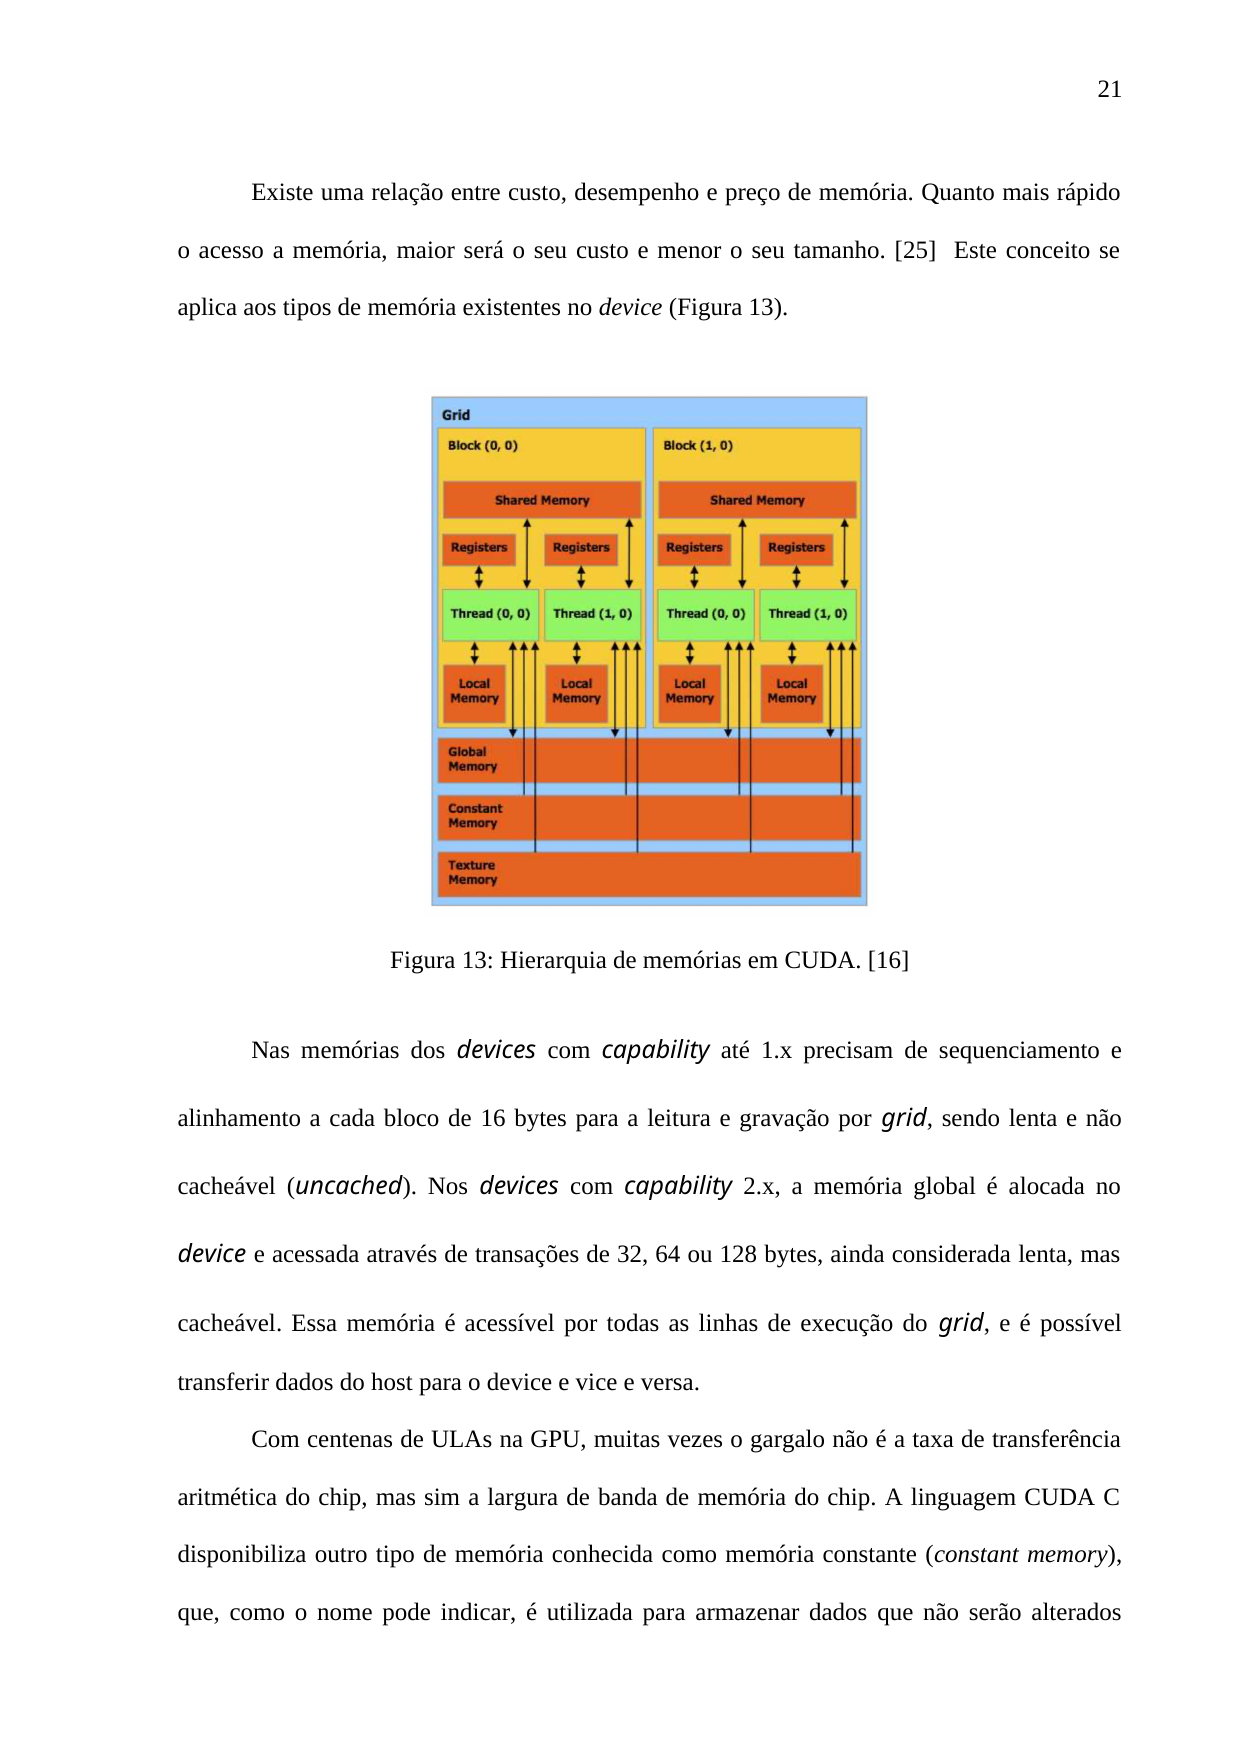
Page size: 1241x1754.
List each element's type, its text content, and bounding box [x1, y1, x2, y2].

text Figura 13: Hierarquia de memórias em CUDA. [16] [177, 946, 1122, 974]
list Nas memórias dos devices com capability até 1.x precisam de sequenciamento e alinhamento a cada bloco de 16 bytes para a leitura e gravação por grid, sendo lenta e não cacheável (uncached). Nos devices com capability 2.x, a memória global é alocada no device e acessada através de transações de 32, 64 ou 128 bytes, ainda considerada lenta, mas cacheável. Essa memória é acessível por todas as linhas de execução do grid, e é possível transferir dados do host para o device e vice e versa. [177, 1032, 1122, 1396]
picture [423, 387, 877, 917]
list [177, 1424, 1122, 1626]
list Existe uma relação entre custo, desempenho e preço de memória. Quanto mais rápido o acesso a memória, maior será o seu custo e menor o seu tamanho. [25] Este conceito se aplica aos tipos de memória existentes no device (Figura 13). [177, 177, 1122, 321]
